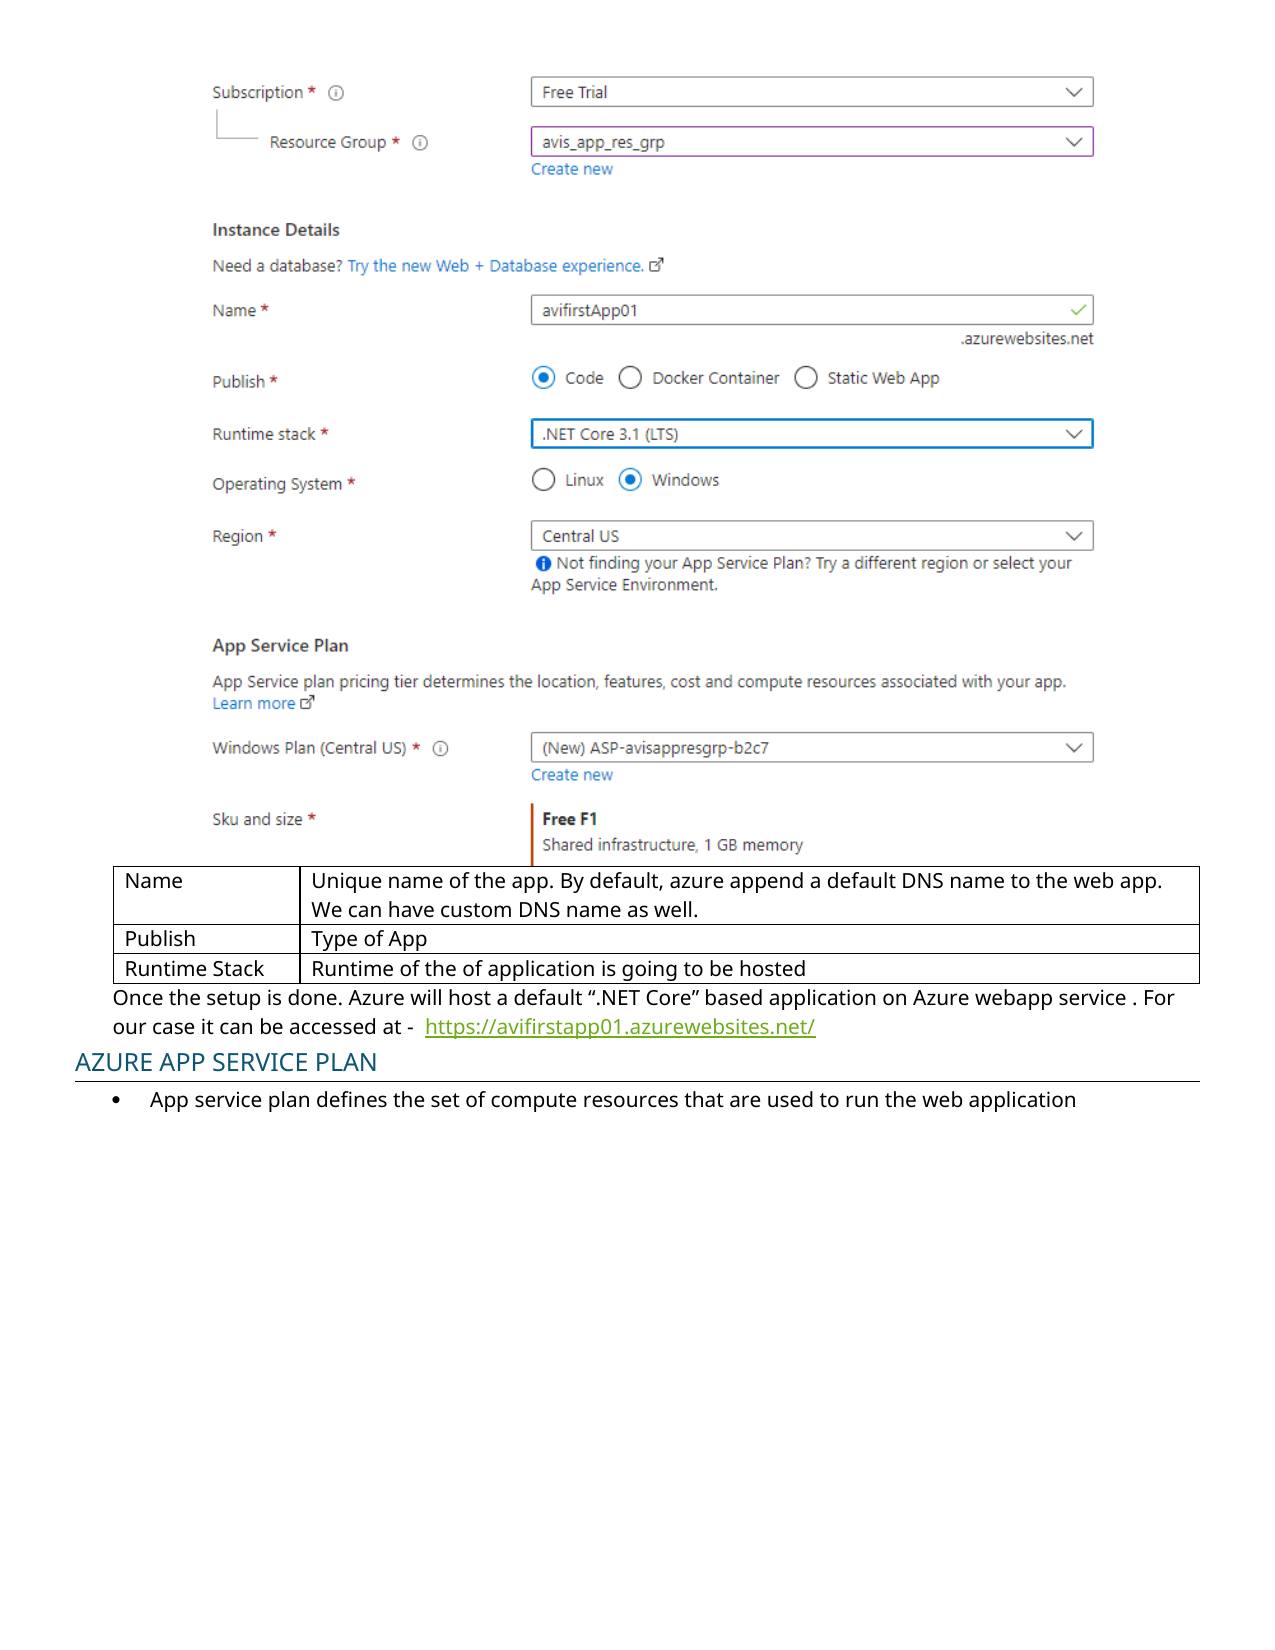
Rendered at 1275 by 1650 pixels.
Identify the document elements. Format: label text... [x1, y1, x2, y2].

text Once the setup is done. Azure will host a default “.NET Core” based application on Azure webapp service . For our case it can be accessed at - https://avifirstapp01.azurewebsites.net/ [112, 984, 1200, 1040]
subtitle AZURE APP SERVICE PLAN [75, 1044, 1200, 1081]
list App service plan defines the set of compute resources that are used to run the web application [112, 1085, 1200, 1113]
table_header Name [114, 867, 299, 923]
table_cell Type of App [301, 925, 1199, 953]
table_cell Runtime Stack [114, 954, 299, 982]
table_cell Runtime of the of application is going to be hosted [301, 954, 1199, 982]
table_cell Publish [114, 925, 299, 953]
picture [210, 75, 1103, 866]
table_header Unique name of the app. By default, azure append a default DNS name to the web app. We can have custom DNS name as well. [301, 867, 1199, 923]
